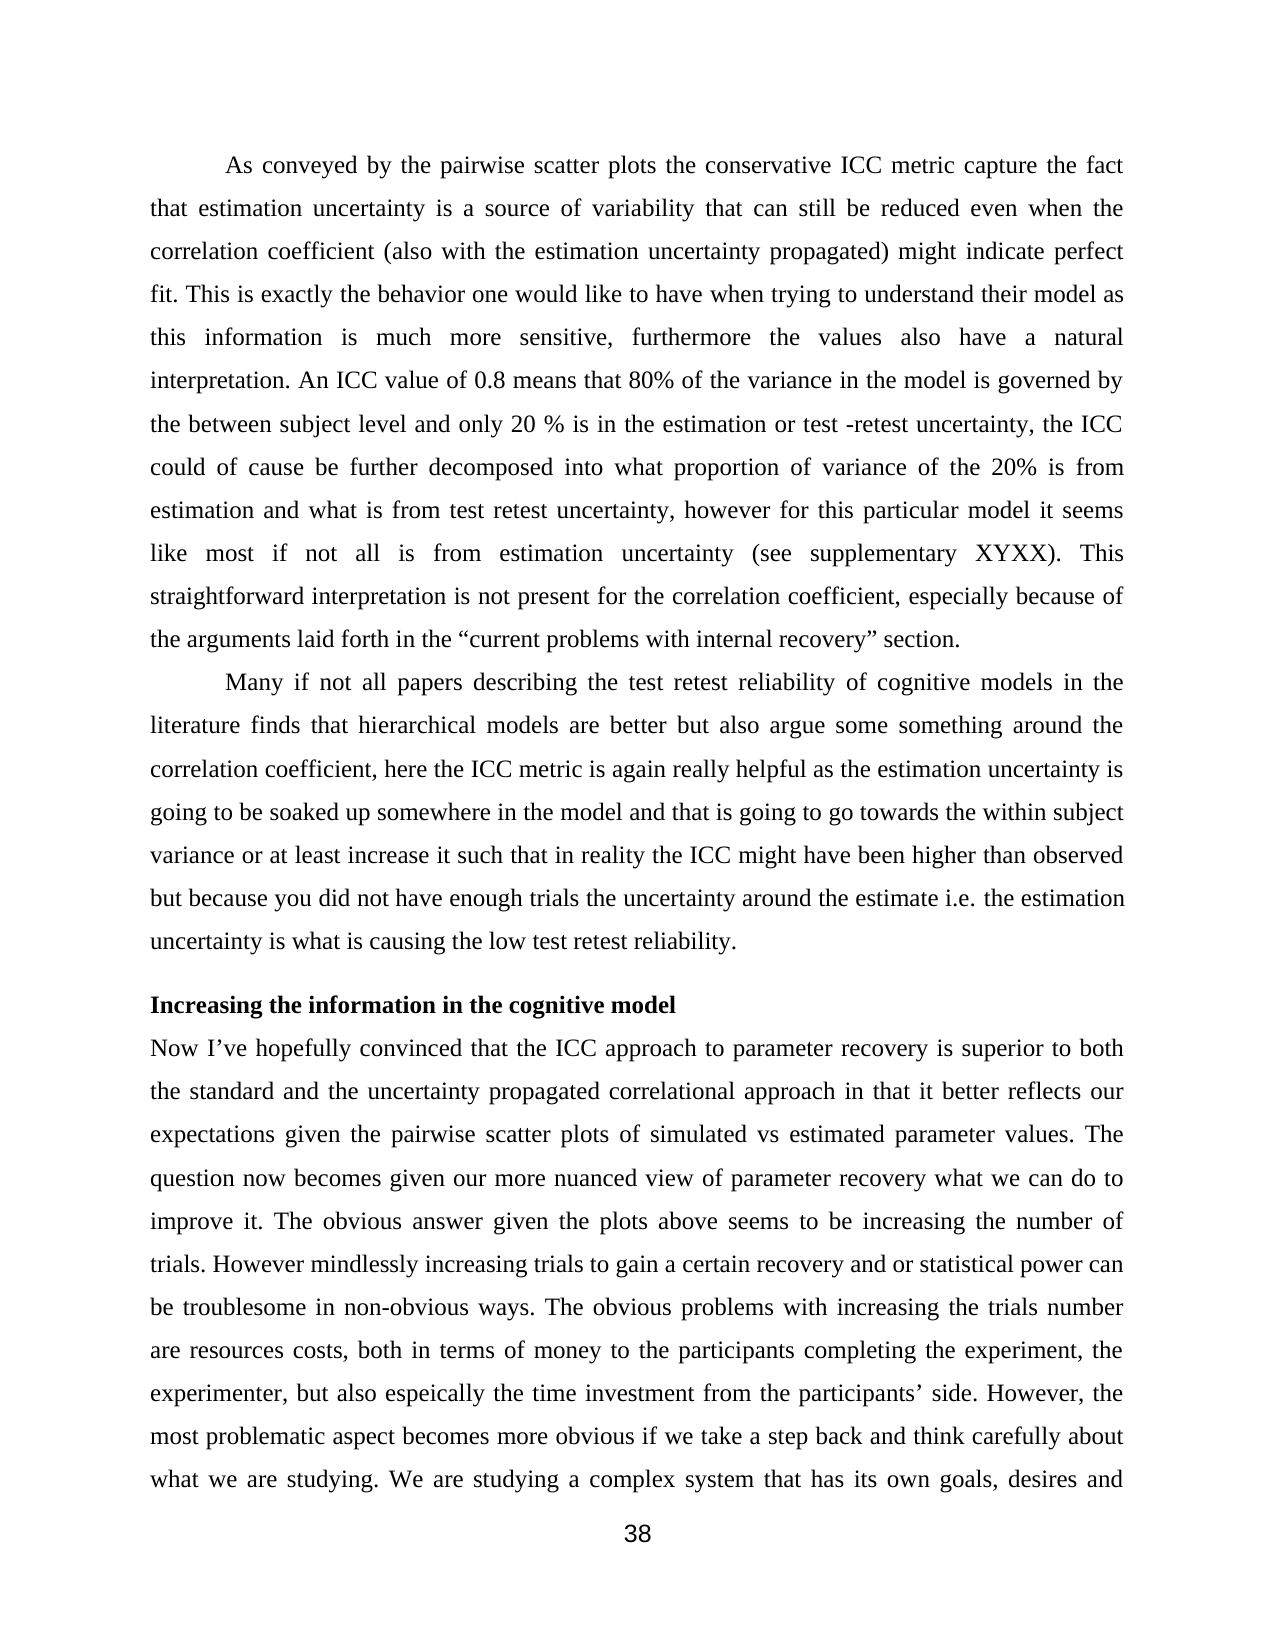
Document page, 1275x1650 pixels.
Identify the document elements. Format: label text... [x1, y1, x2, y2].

subtitle Increasing the information in the cognitive model [150, 990, 1125, 1019]
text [150, 1033, 1125, 1493]
text As conveyed by the pairwise scatter plots the conservative ICC metric capture the fact that estimation uncertainty is a source of variability that can still be reduced even when the correlation coefficient (also with the estimation uncertainty propagated) might indicate perfect fit. This is exactly the behavior one would like to have when trying to understand their model as this information is much more sensitive, furthermore the values also have a natural interpretation. An ICC value of 0.8 means that 80% of the variance in the model is governed by the between subject level and only 20 % is in the estimation or test -retest uncertainty, the ICC could of cause be further decomposed into what proportion of variance of the 20% is from estimation and what is from test retest uncertainty, however for this particular model it seems like most if not all is from estimation uncertainty (see supplementary XYXX). This straightforward interpretation is not present for the correlation coefficient, especially because of the arguments laid forth in the “current problems with internal recovery” section. [150, 150, 1125, 653]
text Many if not all papers describing the test retest reliability of cognitive models in the literature finds that hierarchical models are better but also argue some something around the correlation coefficient, here the ICC metric is again really helpful as the estimation uncertainty is going to be soaked up somewhere in the model and that is going to go towards the within subject variance or at least increase it such that in reality the ICC might have been higher than observed but because you did not have enough trials the uncertainty around the estimate i.e. the estimation uncertainty is what is causing the low test retest reliability. [150, 667, 1125, 955]
